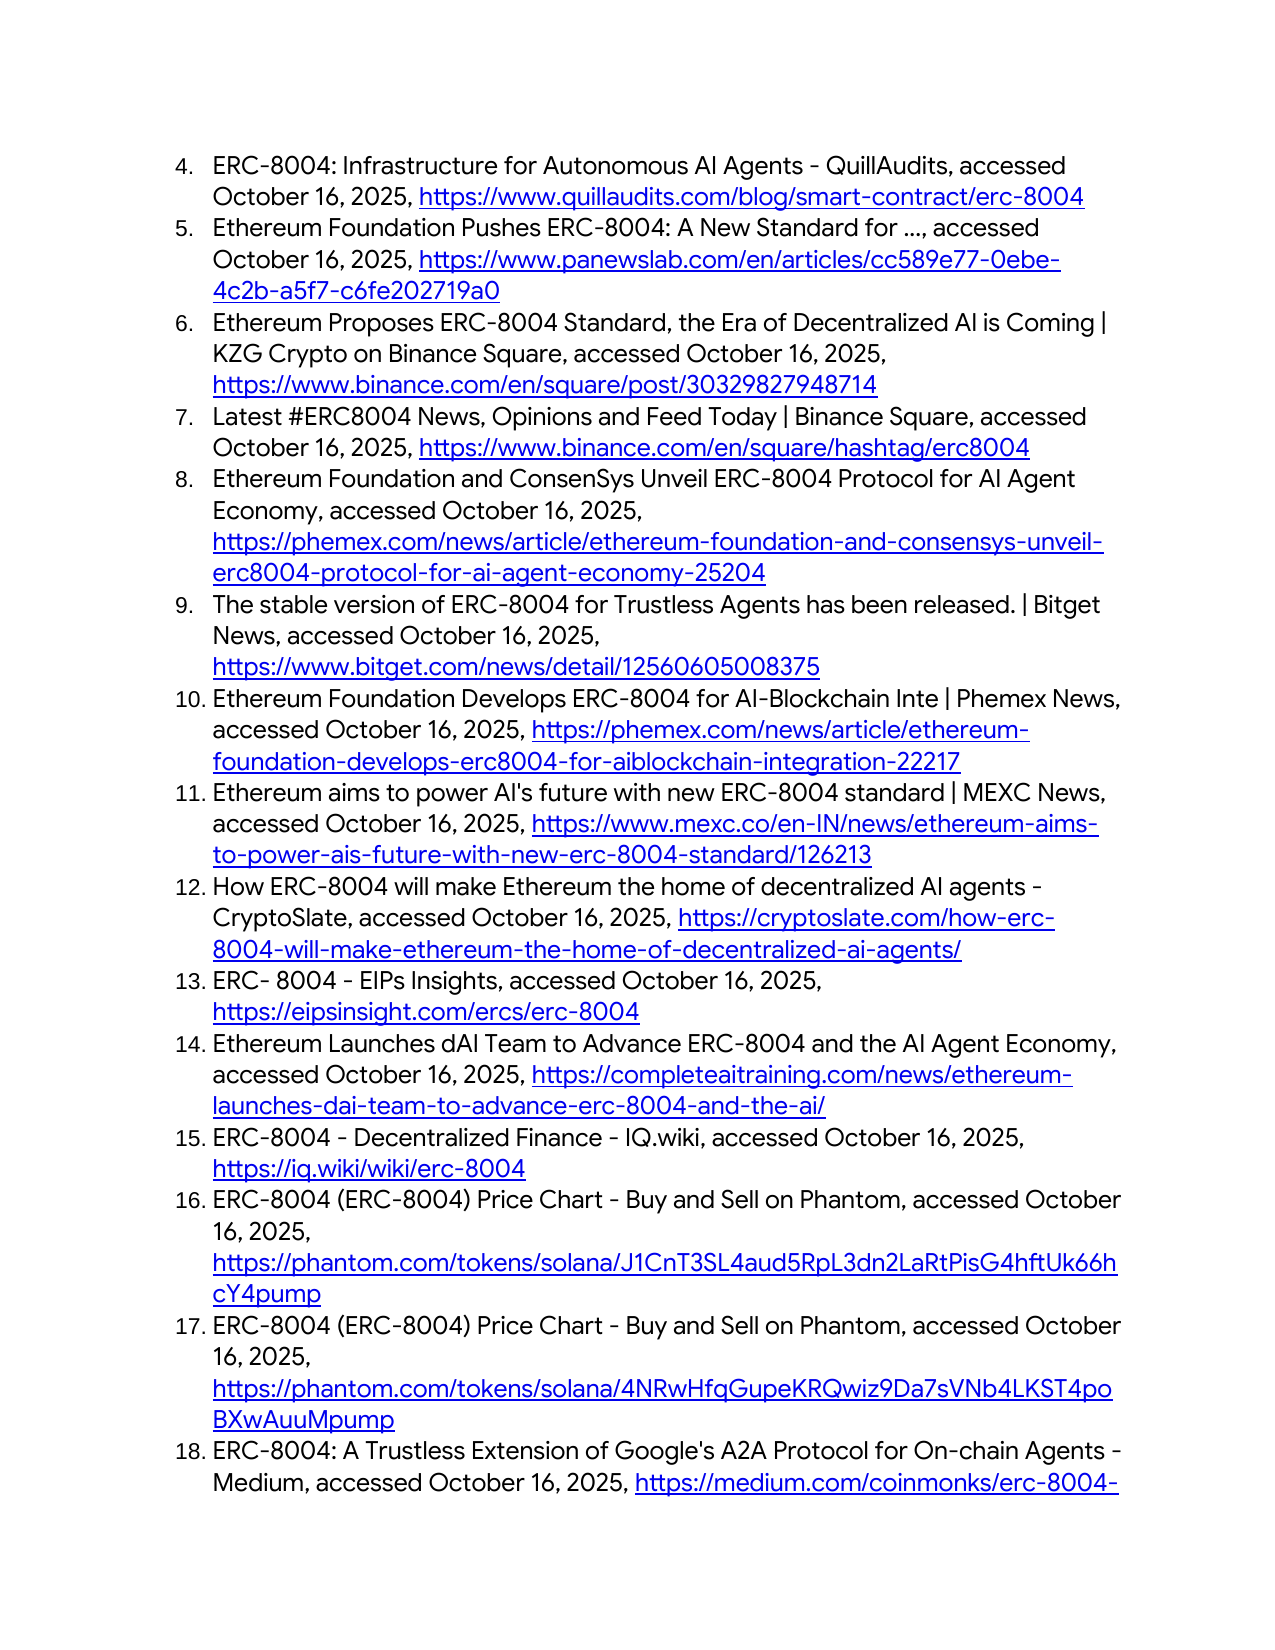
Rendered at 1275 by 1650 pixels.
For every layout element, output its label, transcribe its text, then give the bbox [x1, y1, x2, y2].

list ERC-8004 - Decentralized Finance - IQ.wiki, accessed October 16, 2025, https://iq.wiki/wiki/erc-8004 [175, 1122, 1125, 1185]
list ERC-8004 (ERC-8004) Price Chart - Buy and Sell on Phantom, accessed October 16, 2025, https://phantom.com/tokens/solana/4NRwHfqGupeKRQwiz9Da7sVNb4LKST4poBXwAuuMpump [175, 1310, 1125, 1436]
list Ethereum Launches dAI Team to Advance ERC-8004 and the AI Agent Economy, accessed October 16, 2025, https://completeaitraining.com/news/ethereum-launches-dai-team-to-advance-erc-8004-and-the-ai/ [175, 1028, 1125, 1122]
list Ethereum aims to power AI's future with new ERC-8004 standard | MEXC News, accessed October 16, 2025, https://www.mexc.co/en-IN/news/ethereum-aims-to-power-ais-future-with-new-erc-8004-standard/126213 [175, 777, 1125, 871]
list Latest #ERC8004 News, Opinions and Feed Today | Binance Square, accessed October 16, 2025, https://www.binance.com/en/square/hashtag/erc8004 [175, 401, 1125, 463]
list ERC- 8004 - EIPs Insights, accessed October 16, 2025, https://eipsinsight.com/ercs/erc-8004 [175, 965, 1125, 1028]
list How ERC-8004 will make Ethereum the home of decentralized AI agents - CryptoSlate, accessed October 16, 2025, https://cryptoslate.com/how-erc-8004-will-make-ethereum-the-home-of-decentralized-ai-agents/ [175, 871, 1125, 965]
list ERC-8004 (ERC-8004) Price Chart - Buy and Sell on Phantom, accessed October 16, 2025, https://phantom.com/tokens/solana/J1CnT3SL4aud5RpL3dn2LaRtPisG4hftUk66hcY4pump [175, 1185, 1125, 1310]
list ERC-8004: Infrastructure for Autonomous AI Agents - QuillAudits, accessed October 16, 2025, https://www.quillaudits.com/blog/smart-contract/erc-8004 [175, 150, 1125, 213]
list Ethereum Proposes ERC-8004 Standard, the Era of Decentralized AI is Coming | KZG Crypto on Binance Square, accessed October 16, 2025, https://www.binance.com/en/square/post/30329827948714 [175, 307, 1125, 401]
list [175, 1436, 1125, 1498]
list Ethereum Foundation and ConsenSys Unveil ERC-8004 Protocol for AI Agent Economy, accessed October 16, 2025, https://phemex.com/news/article/ethereum-foundation-and-consensys-unveil-erc8004-protocol-for-ai-agent-economy-25204 [175, 463, 1125, 589]
list Ethereum Foundation Develops ERC-8004 for AI-Blockchain Inte | Phemex News, accessed October 16, 2025, https://phemex.com/news/article/ethereum-foundation-develops-erc8004-for-aiblockchain-integration-22217 [175, 683, 1125, 777]
list Ethereum Foundation Pushes ERC-8004: A New Standard for ..., accessed October 16, 2025, https://www.panewslab.com/en/articles/cc589e77-0ebe-4c2b-a5f7-c6fe202719a0 [175, 213, 1125, 307]
list The stable version of ERC-8004 for Trustless Agents has been released. | Bitget News, accessed October 16, 2025, https://www.bitget.com/news/detail/12560605008375 [175, 589, 1125, 683]
